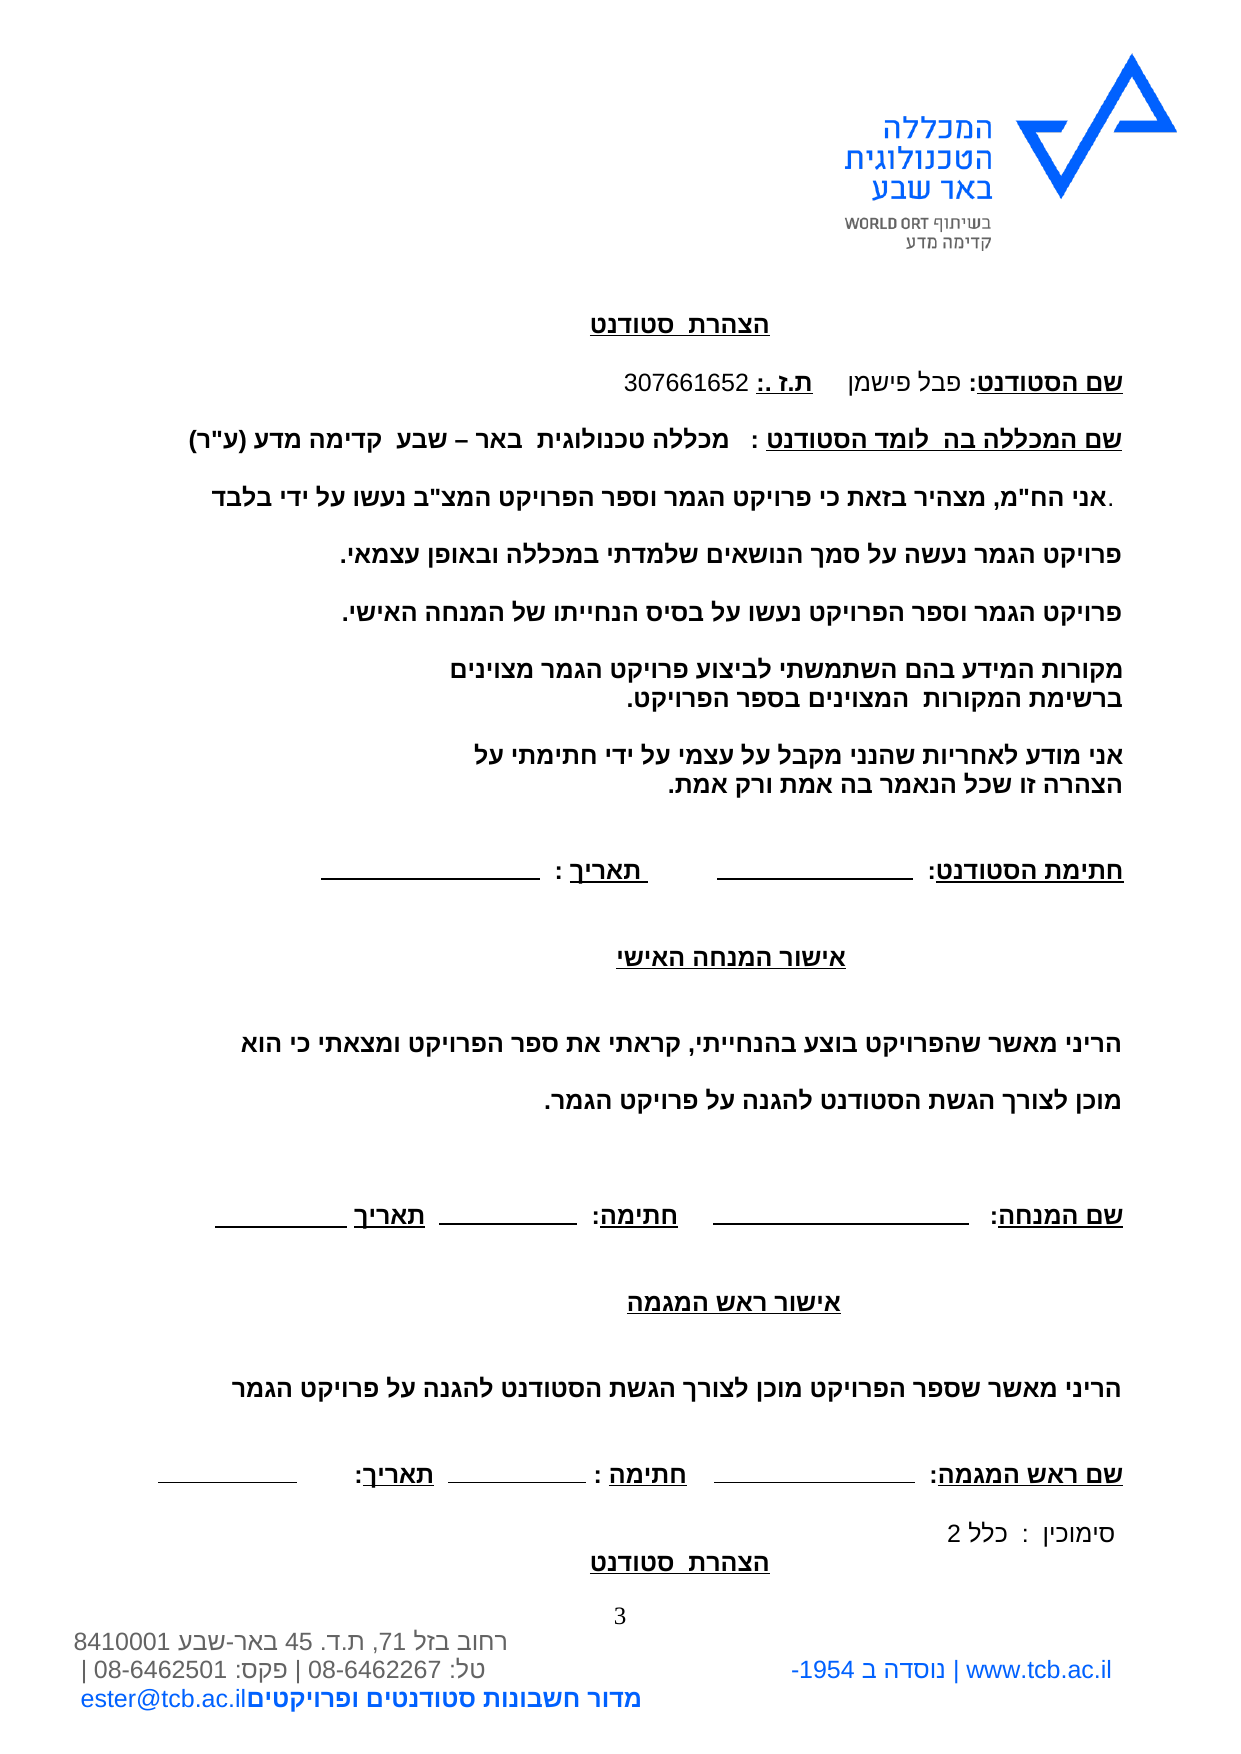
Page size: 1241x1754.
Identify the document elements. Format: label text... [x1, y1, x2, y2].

text הריני מאשר שספר הפרויקט מוכן לצורך הגשת הסטודנט להגנה על פרויקט הגמר [118, 1374, 1122, 1403]
text אני מודע לאחריות שהנני מקבל על עצמי על ידי חתימתי על הצהרה זו שכל הנאמר בה אמת ורק אמת. [441, 741, 1124, 799]
text שם המנחה: חתימה: תאריך [118, 1201, 1123, 1230]
text סימוכין : כלל 2 [118, 1519, 1122, 1548]
text אישור המנחה האישי [118, 943, 1122, 971]
text הצהרת סטודנט [118, 310, 1122, 339]
text מוכן לצורך הגשת הסטודנט להגנה על פרויקט הגמר. [118, 1086, 1122, 1115]
text הצהרת סטודנט [118, 1548, 1122, 1577]
text חתימת הסטודנט: תאריך : [118, 856, 1123, 885]
text אני הח"מ, מצהיר בזאת כי פרויקט הגמר וספר הפרויקט המצ"ב נעשו על ידי בלבד. [118, 483, 1114, 511]
text הריני מאשר שהפרויקט בוצע בהנחייתי, קראתי את ספר הפרויקט ומצאתי כי הוא [118, 1029, 1122, 1058]
text שם ראש המגמה: חתימה : תאריך: [118, 1460, 1123, 1489]
text שם הסטודנט: פבל פישמן ת.ז .: 307661652 [118, 368, 1123, 396]
text פרויקט הגמר וספר הפרויקט נעשו על בסיס הנחייתו של המנחה האישי. [118, 598, 1122, 626]
text מקורות המידע בהם השתמשתי לביצוע פרויקט הגמר מצוינים ברשימת המקורות המצוינים בספר הפרויקט. [441, 655, 1124, 713]
picture [844, 53, 1177, 251]
text פרויקט הגמר נעשה על סמך הנושאים שלמדתי במכללה ובאופן עצמאי. [118, 540, 1122, 569]
text אישור ראש המגמה [118, 1288, 1122, 1316]
text שם המכללה בה לומד הסטודנט : מכללה טכנולוגית באר – שבע קדימה מדע (ע"ר) [118, 425, 1122, 454]
